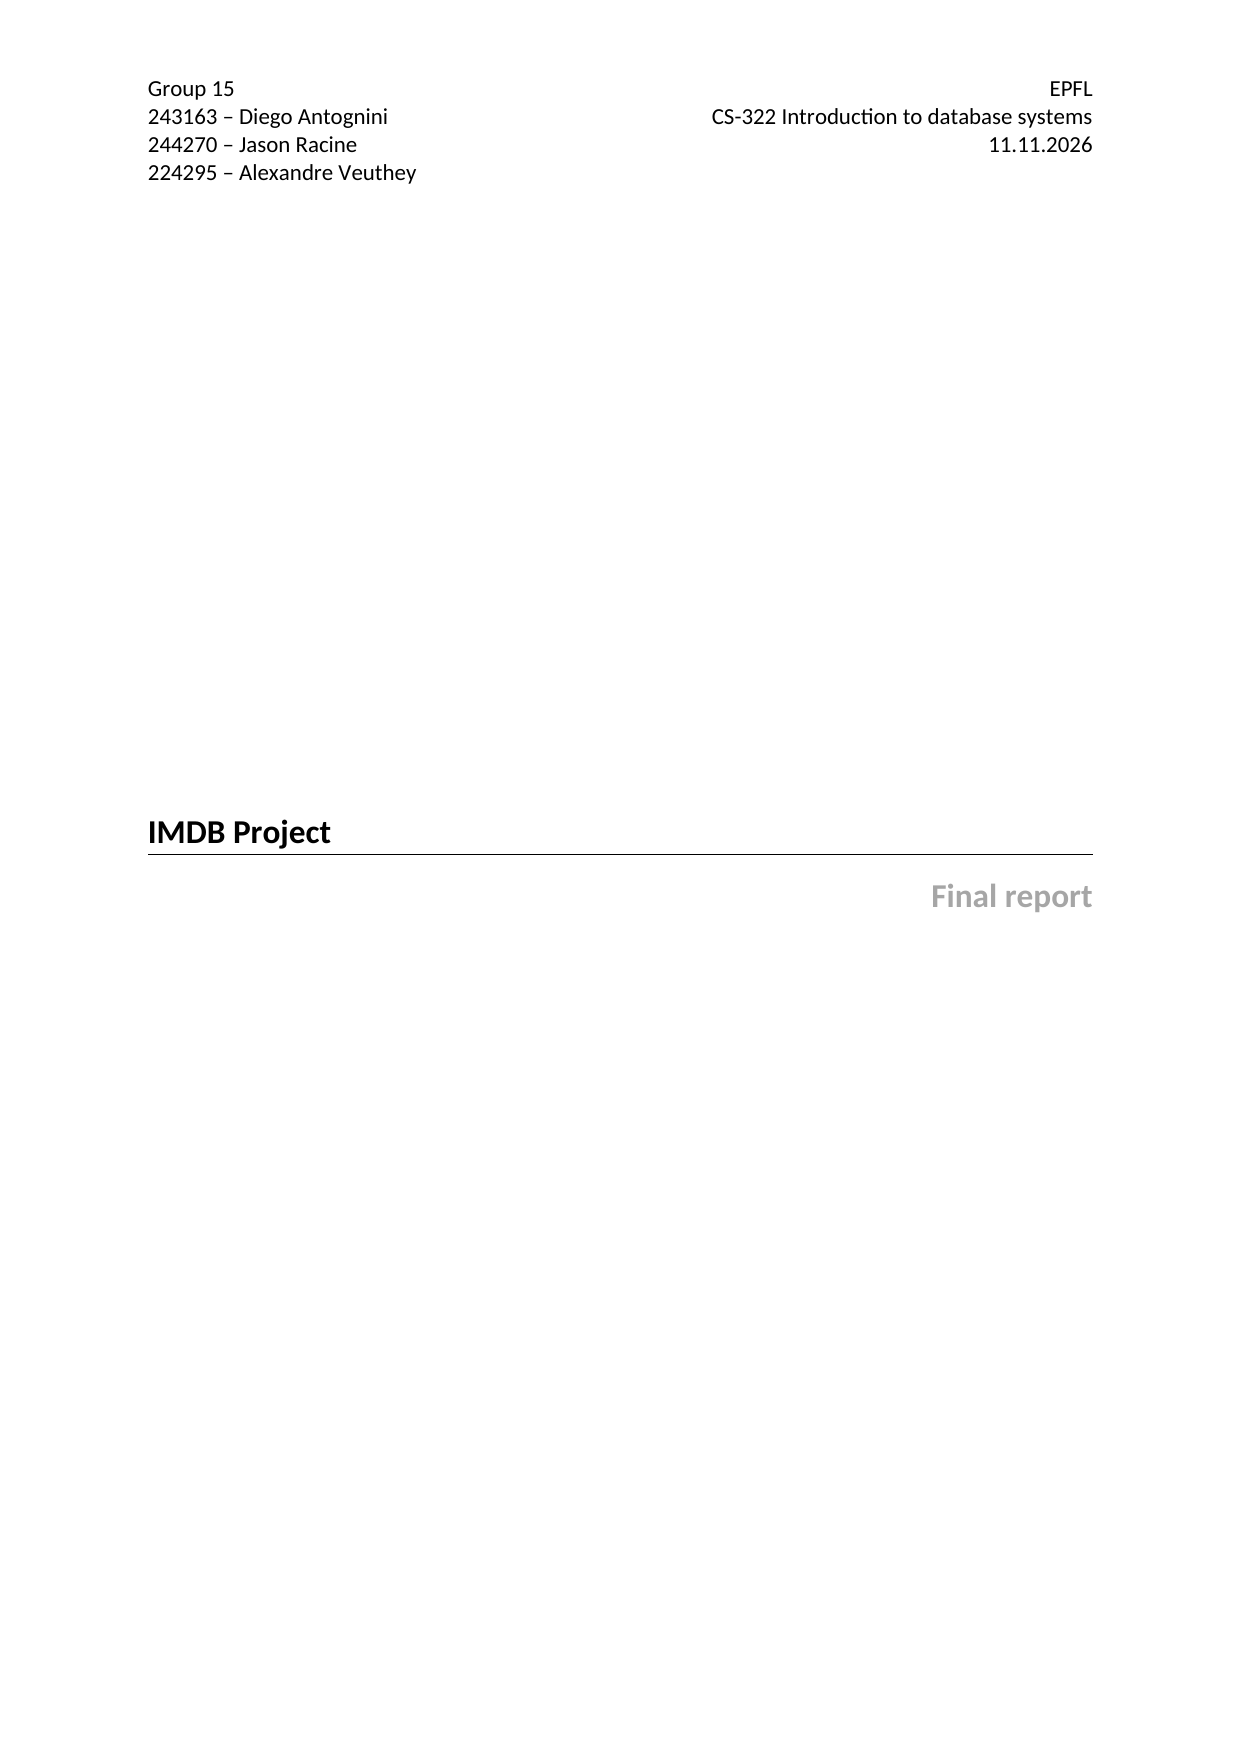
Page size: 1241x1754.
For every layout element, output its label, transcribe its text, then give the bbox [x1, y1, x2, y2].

text IMDB Project [148, 811, 1093, 854]
text Final report [148, 874, 1093, 915]
